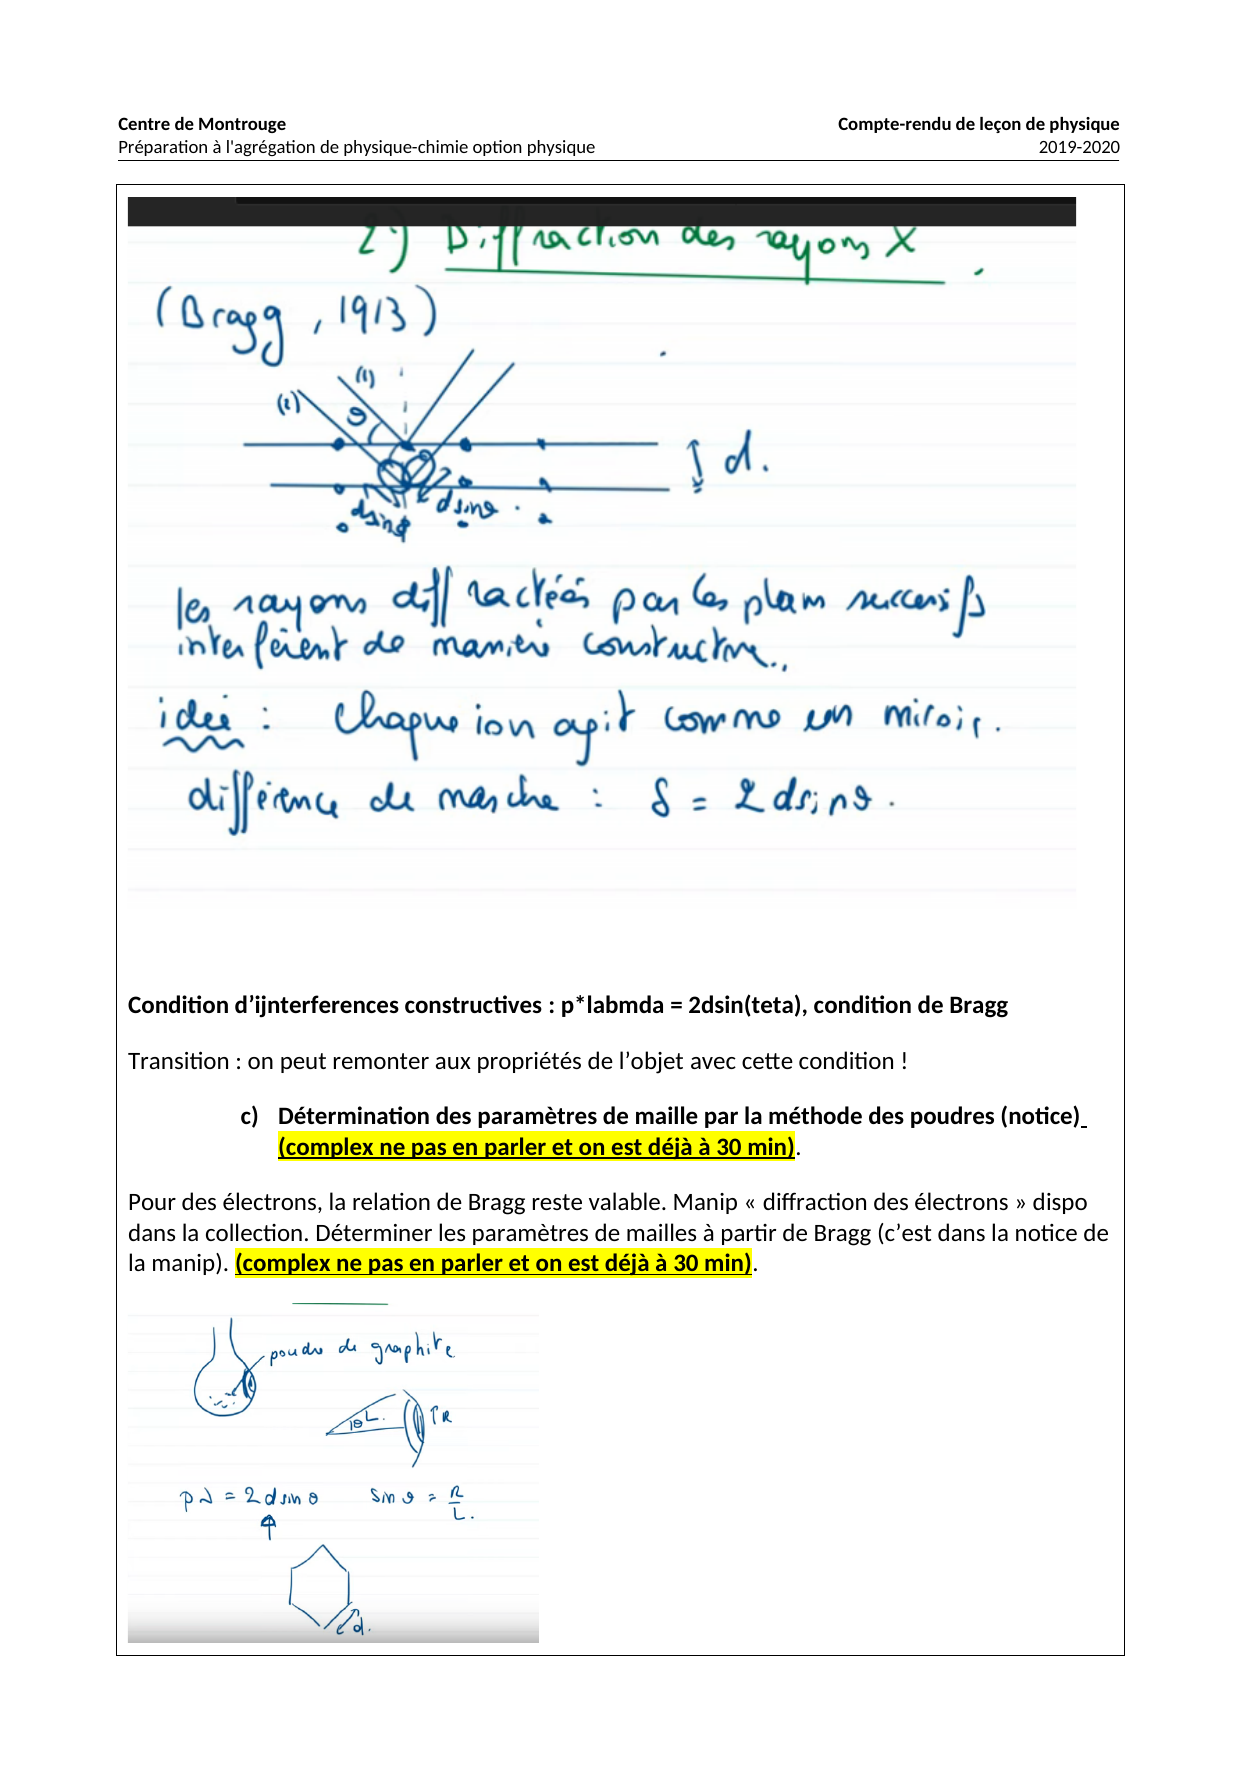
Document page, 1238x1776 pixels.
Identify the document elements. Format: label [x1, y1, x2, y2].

table_cell [117, 185, 1124, 1655]
picture [127, 197, 1077, 909]
picture [127, 1303, 539, 1643]
